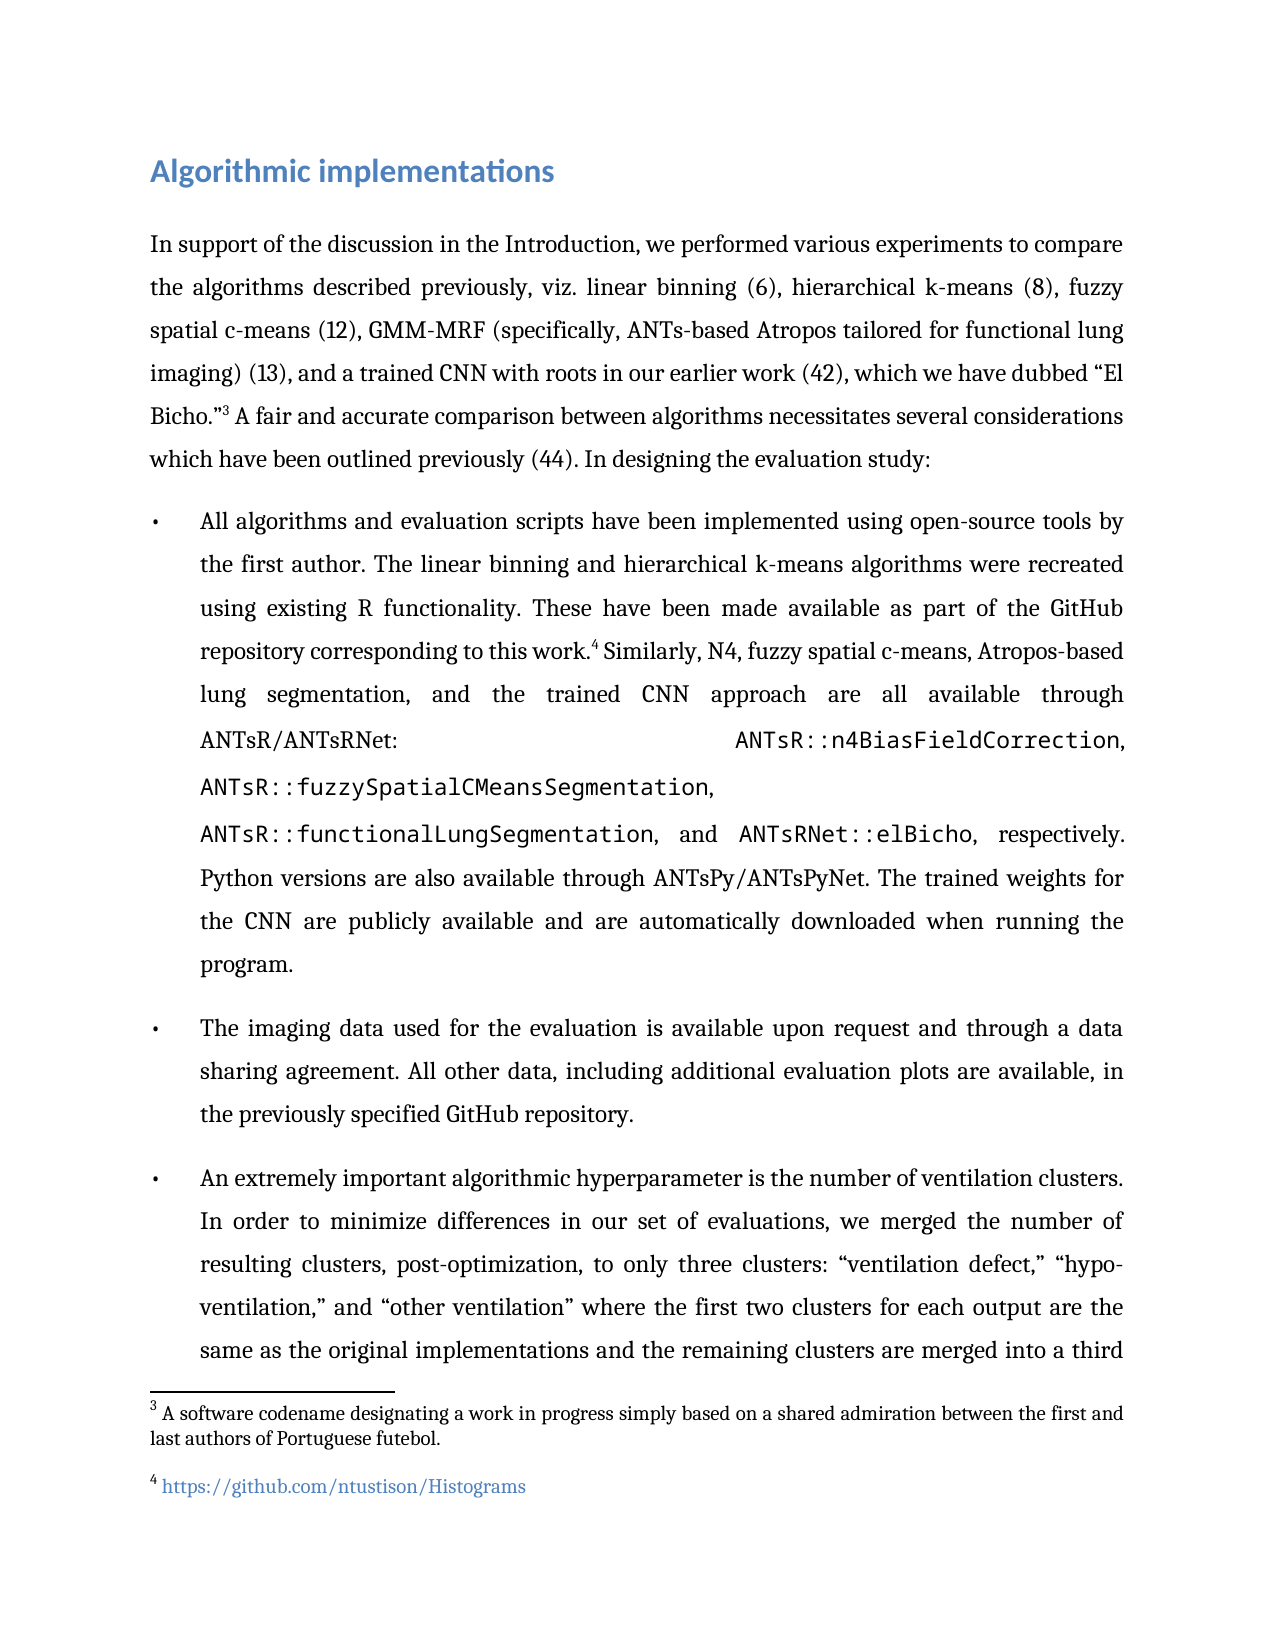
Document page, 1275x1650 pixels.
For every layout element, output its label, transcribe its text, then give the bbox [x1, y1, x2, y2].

text In support of the discussion in the Introduction, we performed various experiments to compare the algorithms described previously, viz. linear binning (6), hierarchical k-means (8), fuzzy spatial c-means (12), GMM-MRF (specifically, ANTs-based Atropos tailored for functional lung imaging) (13), and a trained CNN with roots in our earlier work (42), which we have dubbed “El Bicho.” A fair and accurate comparison between algorithms necessitates several considerations which have been outlined previously (44). In designing the evaluation study: [150, 230, 1125, 474]
list The imaging data used for the evaluation is available upon request and through a data sharing agreement. All other data, including additional evaluation plots are available, in the previously specified GitHub repository. [150, 1014, 1125, 1129]
subtitle Algorithmic implementations [150, 150, 1125, 191]
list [150, 1164, 1125, 1365]
list All algorithms and evaluation scripts have been implemented using open-source tools by the first author. The linear binning and hierarchical k-means algorithms were recreated using existing R functionality. These have been made available as part of the GitHub repository corresponding to this work. Similarly, N4, fuzzy spatial c-means, Atropos-based lung segmentation, and the trained CNN approach are all available through ANTsR/ANTsRNet: ANTsR::n4BiasFieldCorrection, ANTsR::fuzzySpatialCMeansSegmentation, ANTsR::functionalLungSegmentation, and ANTsRNet::elBicho, respectively. Python versions are also available through ANTsPy/ANTsPyNet. The trained weights for the CNN are publicly available and are automatically downloaded when running the program. [150, 507, 1125, 978]
